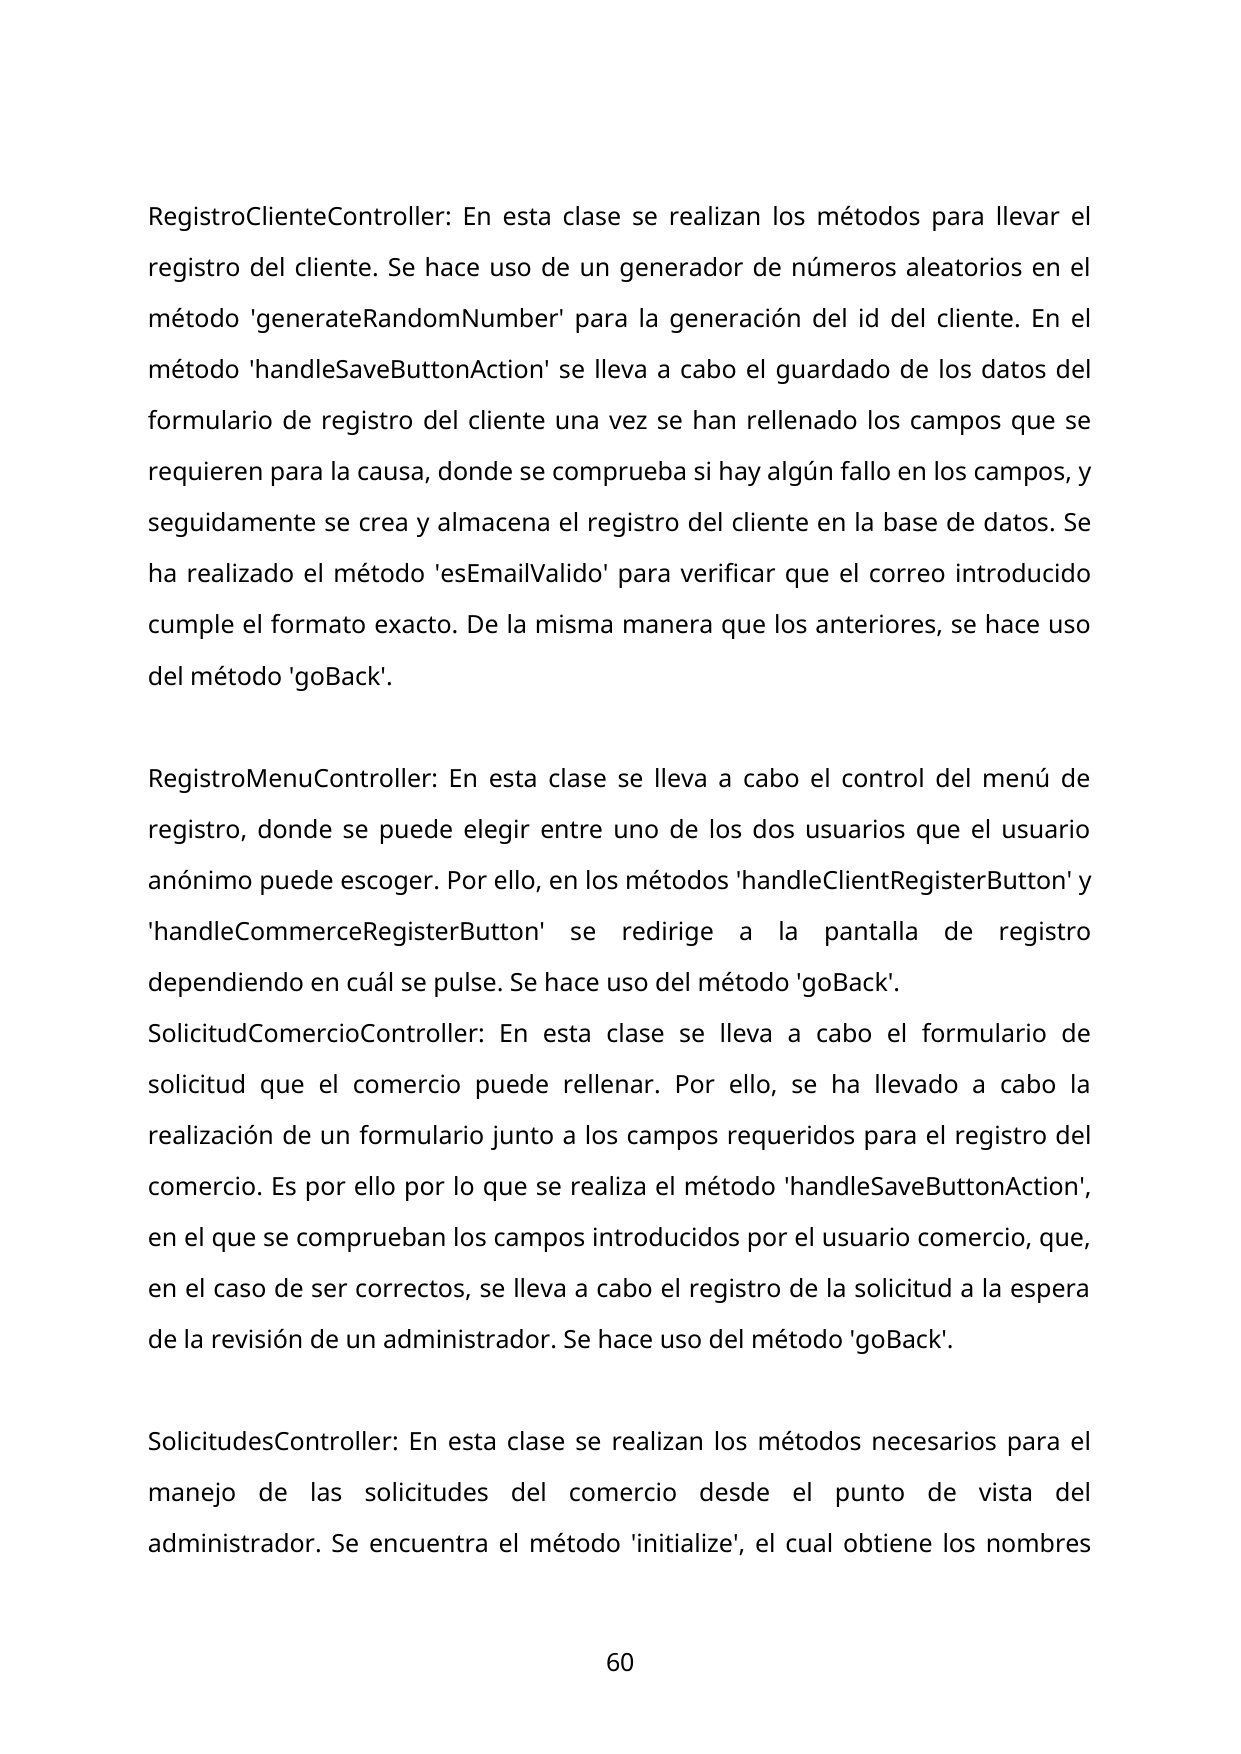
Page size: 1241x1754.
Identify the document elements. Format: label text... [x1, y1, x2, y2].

text SolicitudComercioController: En esta clase se lleva a cabo el formulario de solicitud que el comercio puede rellenar. Por ello, se ha llevado a cabo la realización de un formulario junto a los campos requeridos para el registro del comercio. Es por ello por lo que se realiza el método 'handleSaveButtonAction', en el que se comprueban los campos introducidos por el usuario comercio, que, en el caso de ser correctos, se lleva a cabo el registro de la solicitud a la espera de la revisión de un administrador. Se hace uso del método 'goBack'. [148, 1015, 1092, 1356]
text RegistroClienteController: En esta clase se realizan los métodos para llevar el registro del cliente. Se hace uso de un generador de números aleatorios en el método 'generateRandomNumber' para la generación del id del cliente. En el método 'handleSaveButtonAction' se lleva a cabo el guardado de los datos del formulario de registro del cliente una vez se han rellenado los campos que se requieren para la causa, donde se comprueba si hay algún fallo en los campos, y seguidamente se crea y almacena el registro del cliente en la base de datos. Se ha realizado el método 'esEmailValido' para verificar que el correo introducido cumple el formato exacto. De la misma manera que los anteriores, se hace uso del método 'goBack'. [148, 199, 1092, 692]
text RegistroMenuController: En esta clase se lleva a cabo el control del menú de registro, donde se puede elegir entre uno de los dos usuarios que el usuario anónimo puede escoger. Por ello, en los métodos 'handleClientRegisterButton' y 'handleCommerceRegisterButton' se redirige a la pantalla de registro dependiendo en cuál se pulse. Se hace uso del método 'goBack'. [148, 760, 1092, 998]
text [148, 1424, 1092, 1560]
